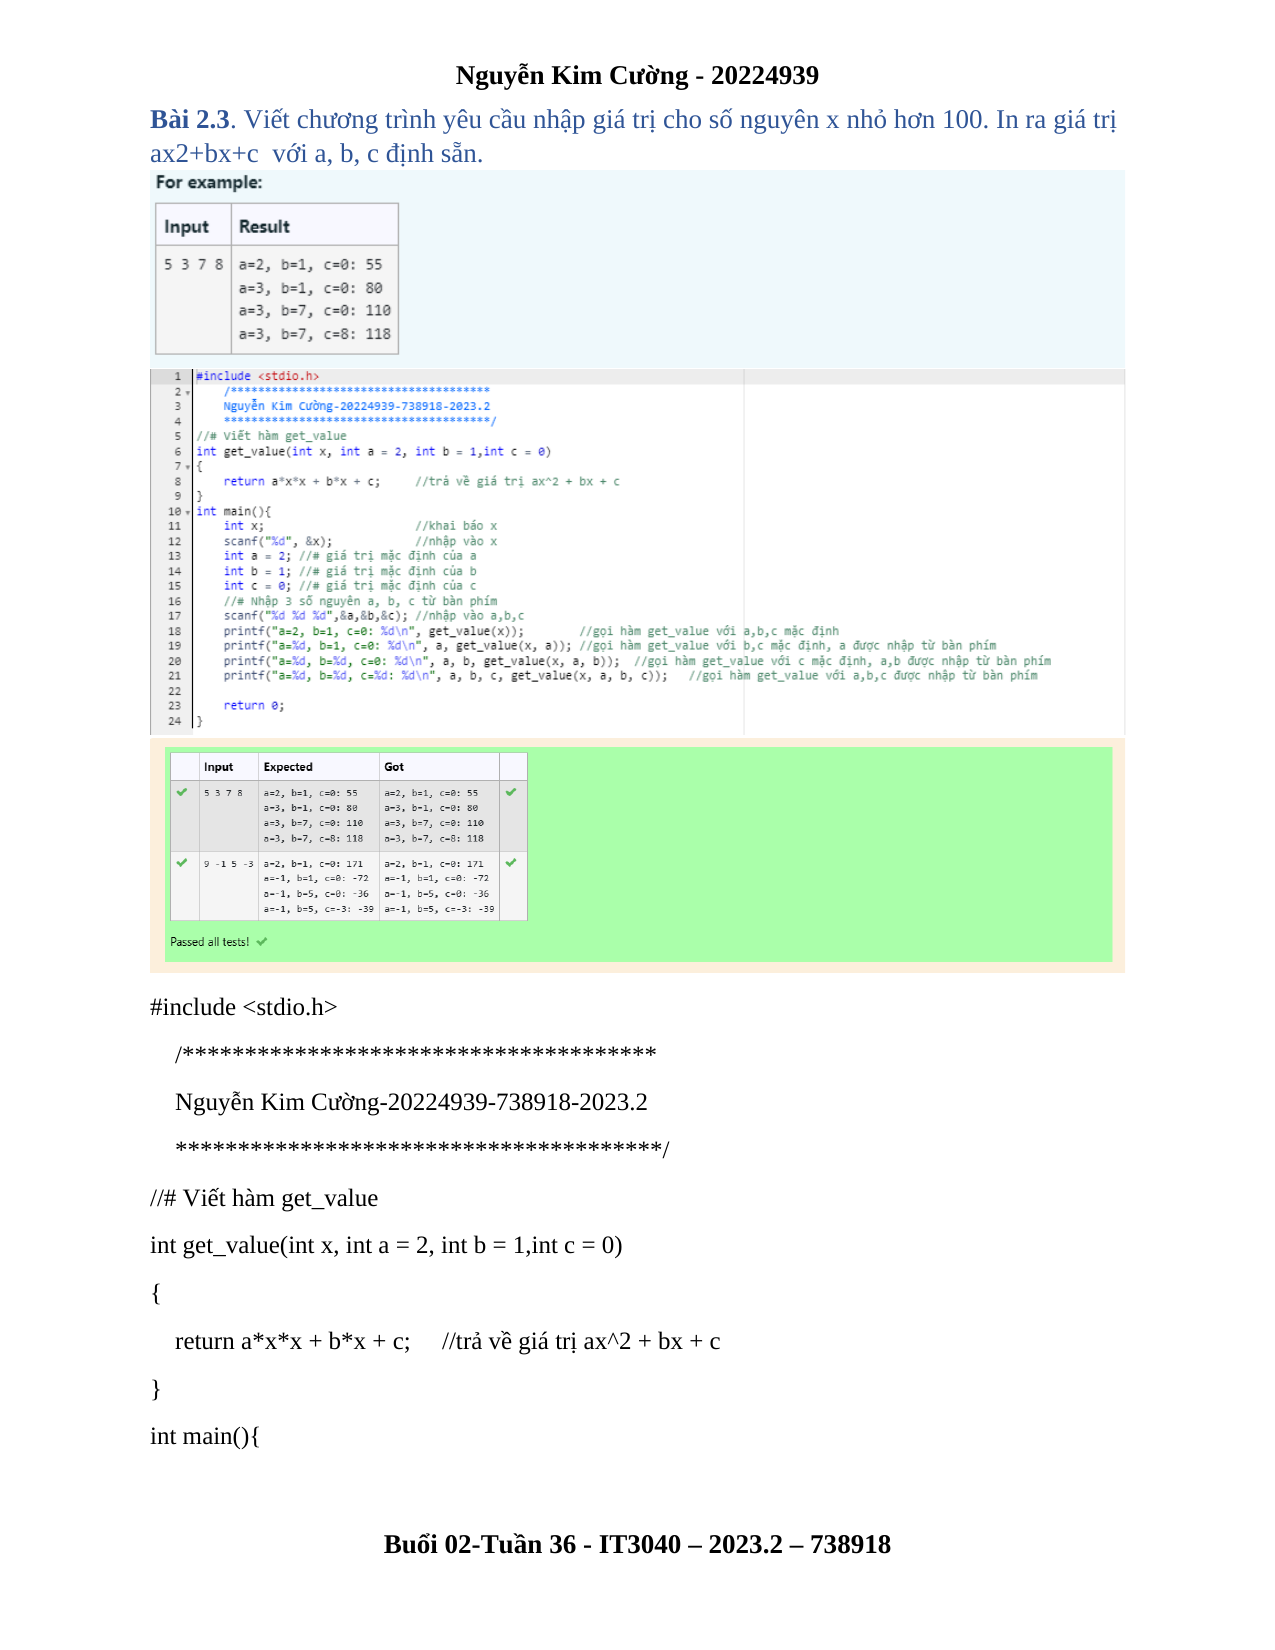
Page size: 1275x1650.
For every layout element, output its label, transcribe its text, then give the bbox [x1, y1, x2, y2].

text //# Viết hàm get_value [150, 1183, 1125, 1212]
text /************************************** [150, 1040, 1125, 1068]
picture [150, 736, 1125, 973]
text #include <stdio.h> [150, 992, 1125, 1021]
text ***************************************/ [150, 1135, 1125, 1164]
text Nguyễn Kim Cường-20224939-738918-2023.2 [150, 1087, 1125, 1116]
text } [150, 1374, 1125, 1402]
subtitle Bài 2.3. Viết chương trình yêu cầu nhập giá trị cho số nguyên x nhỏ hơn 100. In ra giá trị ax2+bx+c với a, b, c định sẵn. [150, 103, 1125, 168]
text { [150, 1278, 1125, 1307]
text int get_value(int x, int a = 2, int b = 1,int c = 0) [150, 1231, 1125, 1259]
picture [150, 369, 1125, 735]
picture [150, 170, 1125, 368]
text return a*x*x + b*x + c; //trả về giá trị ax^2 + bx + c [150, 1326, 1125, 1355]
text int main(){ [150, 1421, 1125, 1450]
